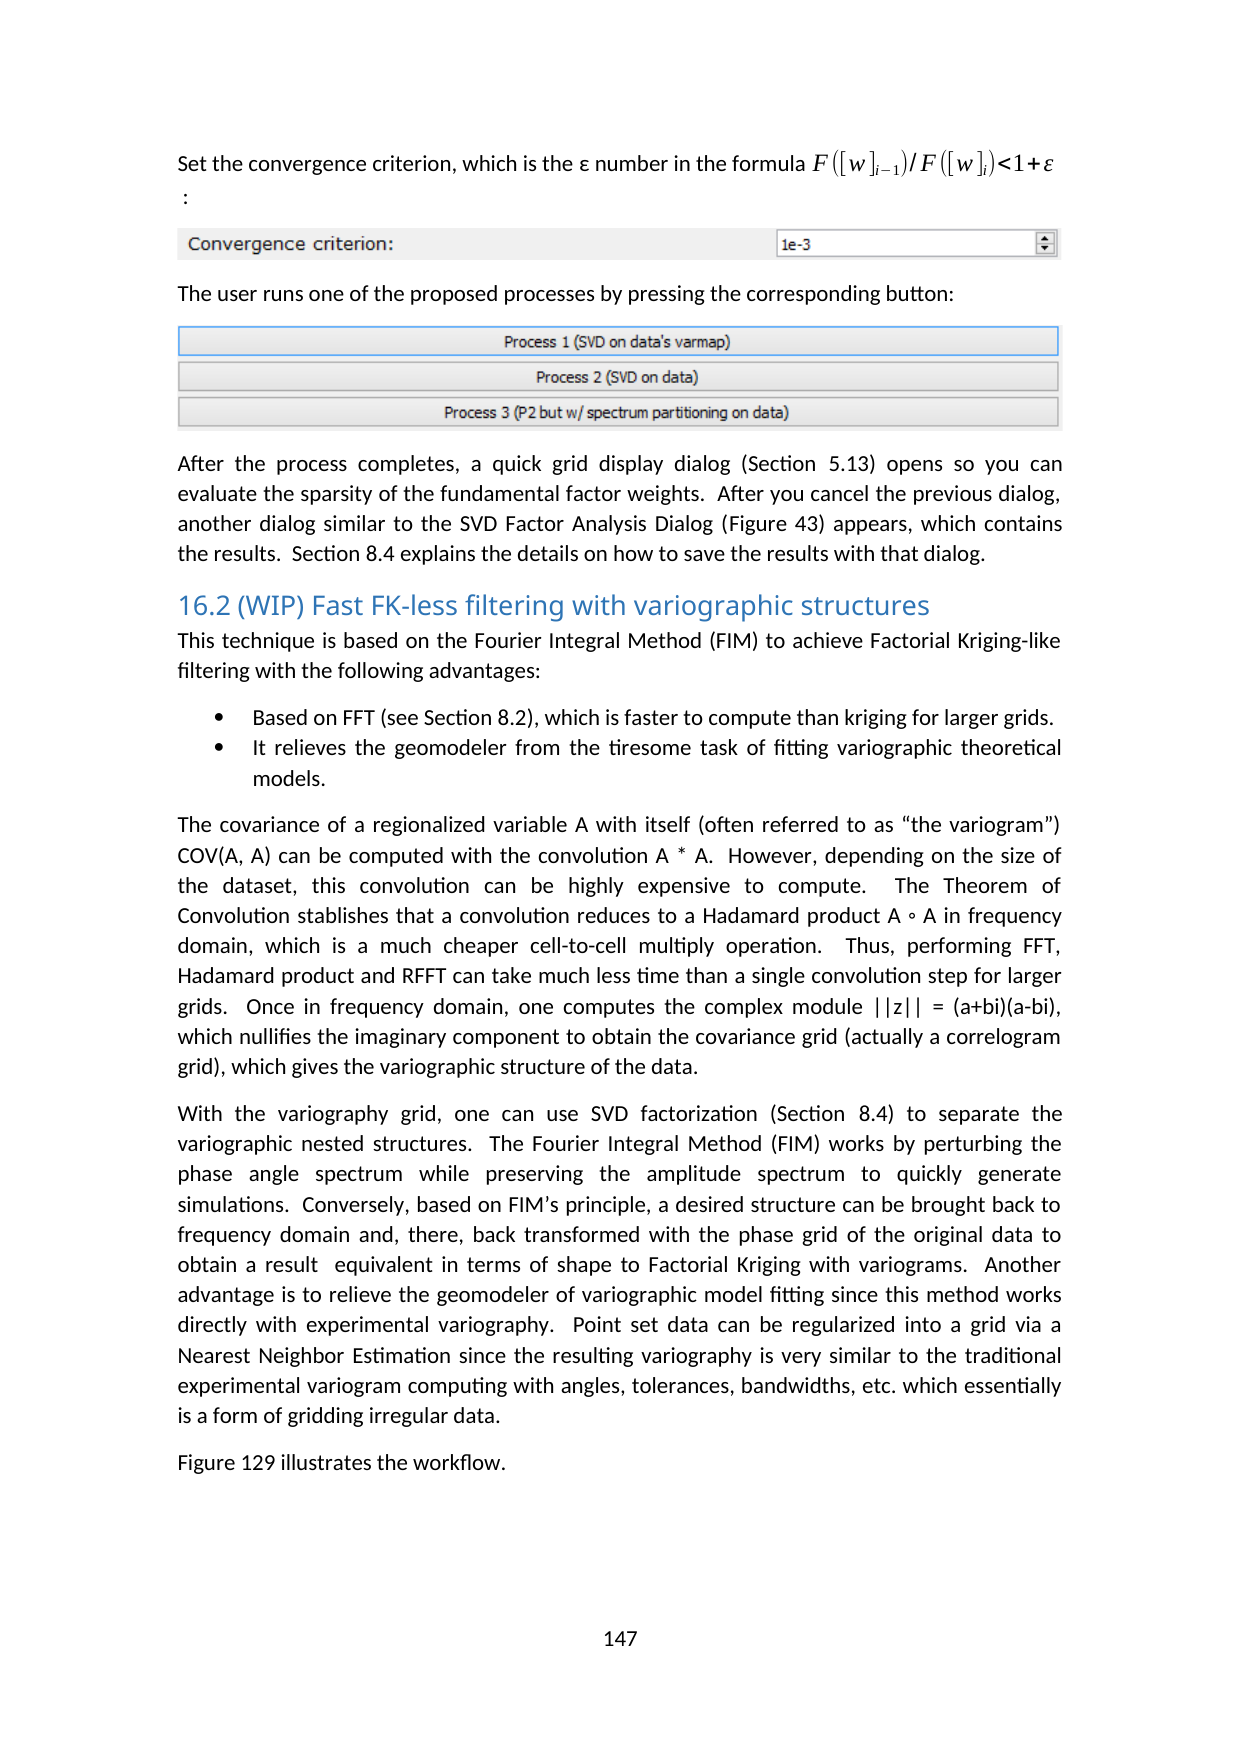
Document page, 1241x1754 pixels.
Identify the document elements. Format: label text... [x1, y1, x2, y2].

text The covariance of a regionalized variable A with itself (often referred to as “the variogram”) COV(A, A) can be computed with the convolution A * A. However, depending on the size of the dataset, this convolution can be highly expensive to compute. The Theorem of Convolution stablishes that a convolution reduces to a Hadamard product A ◦ A in frequency domain, which is a much cheaper cell-to-cell multiply operation. Thus, performing FFT, Hadamard product and RFFT can take much less time than a single convolution step for larger grids. Once in frequency domain, one computes the complex module ||z|| = (a+bi)(a-bi), which nullifies the imaginary component to obtain the covariance grid (actually a correlogram grid), which gives the variographic structure of the data. [177, 811, 1063, 1080]
subtitle (WIP) Fast FK-less filtering with variographic structures [177, 586, 1063, 623]
text The user runs one of the proposed processes by pressing the corresponding button: [177, 279, 1063, 307]
picture [177, 325, 1063, 431]
picture [177, 228, 1062, 260]
text This technique is based on the Fourier Integral Method (FIM) to achieve Factorial Kriging-like filtering with the following advantages: [177, 626, 1063, 684]
text Set the convergence criterion, which is the ε number in the formula : [177, 148, 1063, 210]
text With the variography grid, one can use SVD factorization (Section 8.4) to separate the variographic nested structures. The Fourier Integral Method (FIM) works by perturbing the phase angle spectrum while preserving the amplitude spectrum to quickly generate simulations. Conversely, based on FIM’s principle, a desired structure can be brought back to frequency domain and, there, back transformed with the phase grid of the original data to obtain a result equivalent in terms of shape to Factorial Kriging with variograms. Another advantage is to relieve the geomodeler of variographic model fitting since this method works directly with experimental variography. Point set data can be regularized into a grid via a Nearest Neighbor Estimation since the resulting variography is very similar to the traditional experimental variogram computing with angles, tolerances, bandwidths, etc. which essentially is a form of gridding irregular data. [177, 1099, 1063, 1429]
list It relieves the geomodeler from the tiresome task of fitting variographic theoretical models. [215, 733, 1063, 792]
text Figure 118 illustrates the workflow. [177, 1448, 1063, 1476]
list Based on FFT (see Section 8.2), which is faster to compute than kriging for larger grids. [215, 703, 1063, 731]
text After the process completes, a quick grid display dialog (Section 5.12) opens so you can evaluate the sparsity of the fundamental factor weights. After you cancel the previous dialog, another dialog similar to the SVD Factor Analysis Dialog (Figure 41) appears, which contains the results. Section 8.4 explains the details on how to save the results with that dialog. [177, 449, 1063, 568]
